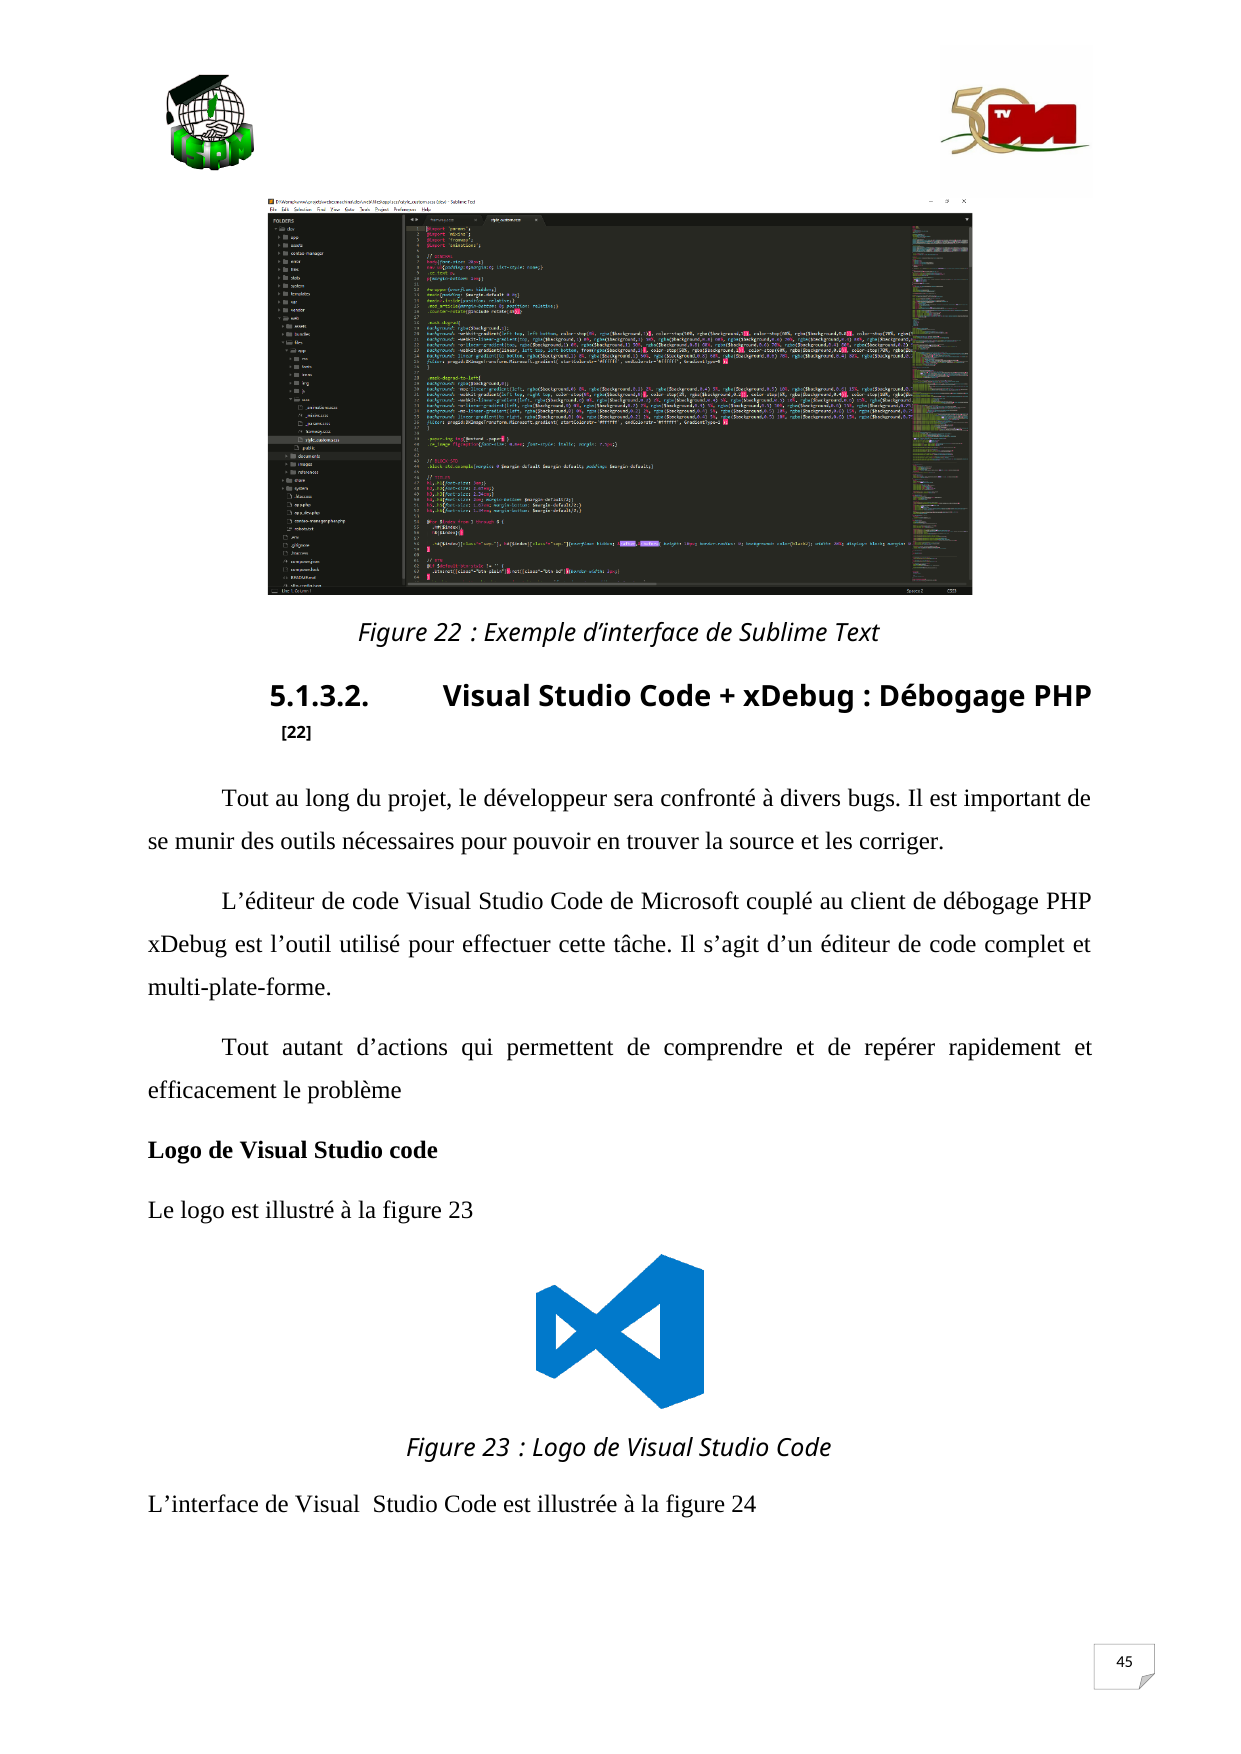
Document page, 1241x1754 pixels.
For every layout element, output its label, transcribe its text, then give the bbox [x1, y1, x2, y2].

text L’éditeur de code Visual Studio Code de Microsoft couplé au client de débogage PHP xDebug est l’outil utilisé pour effectuer cette tâche. Il s’agit d’un éditeur de code complet et multi-plate-forme. [148, 886, 1093, 1001]
text Logo de Visual Studio code [148, 1135, 1093, 1164]
text Tout autant d’actions qui permettent de comprendre et de repérer rapidement et efficacement le problème [148, 1032, 1093, 1104]
text Figure 22 : Exemple d’interface de Sublime Text [148, 615, 1093, 649]
picture [147, 45, 1093, 595]
text Le logo est illustré à la figure 23 [148, 1195, 1093, 1223]
text Figure 23 : Logo de Visual Studio Code [148, 1429, 1093, 1463]
list Visual Studio Code + xDebug : Débogage PHP [22] [269, 675, 1093, 760]
picture [536, 1254, 704, 1409]
text L’interface de Visual Studio Code est illustrée à la figure 24 [148, 1489, 1093, 1518]
text Tout au long du projet, le développeur sera confronté à divers bugs. Il est important de se munir des outils nécessaires pour pouvoir en trouver la source et les corriger. [148, 783, 1093, 855]
